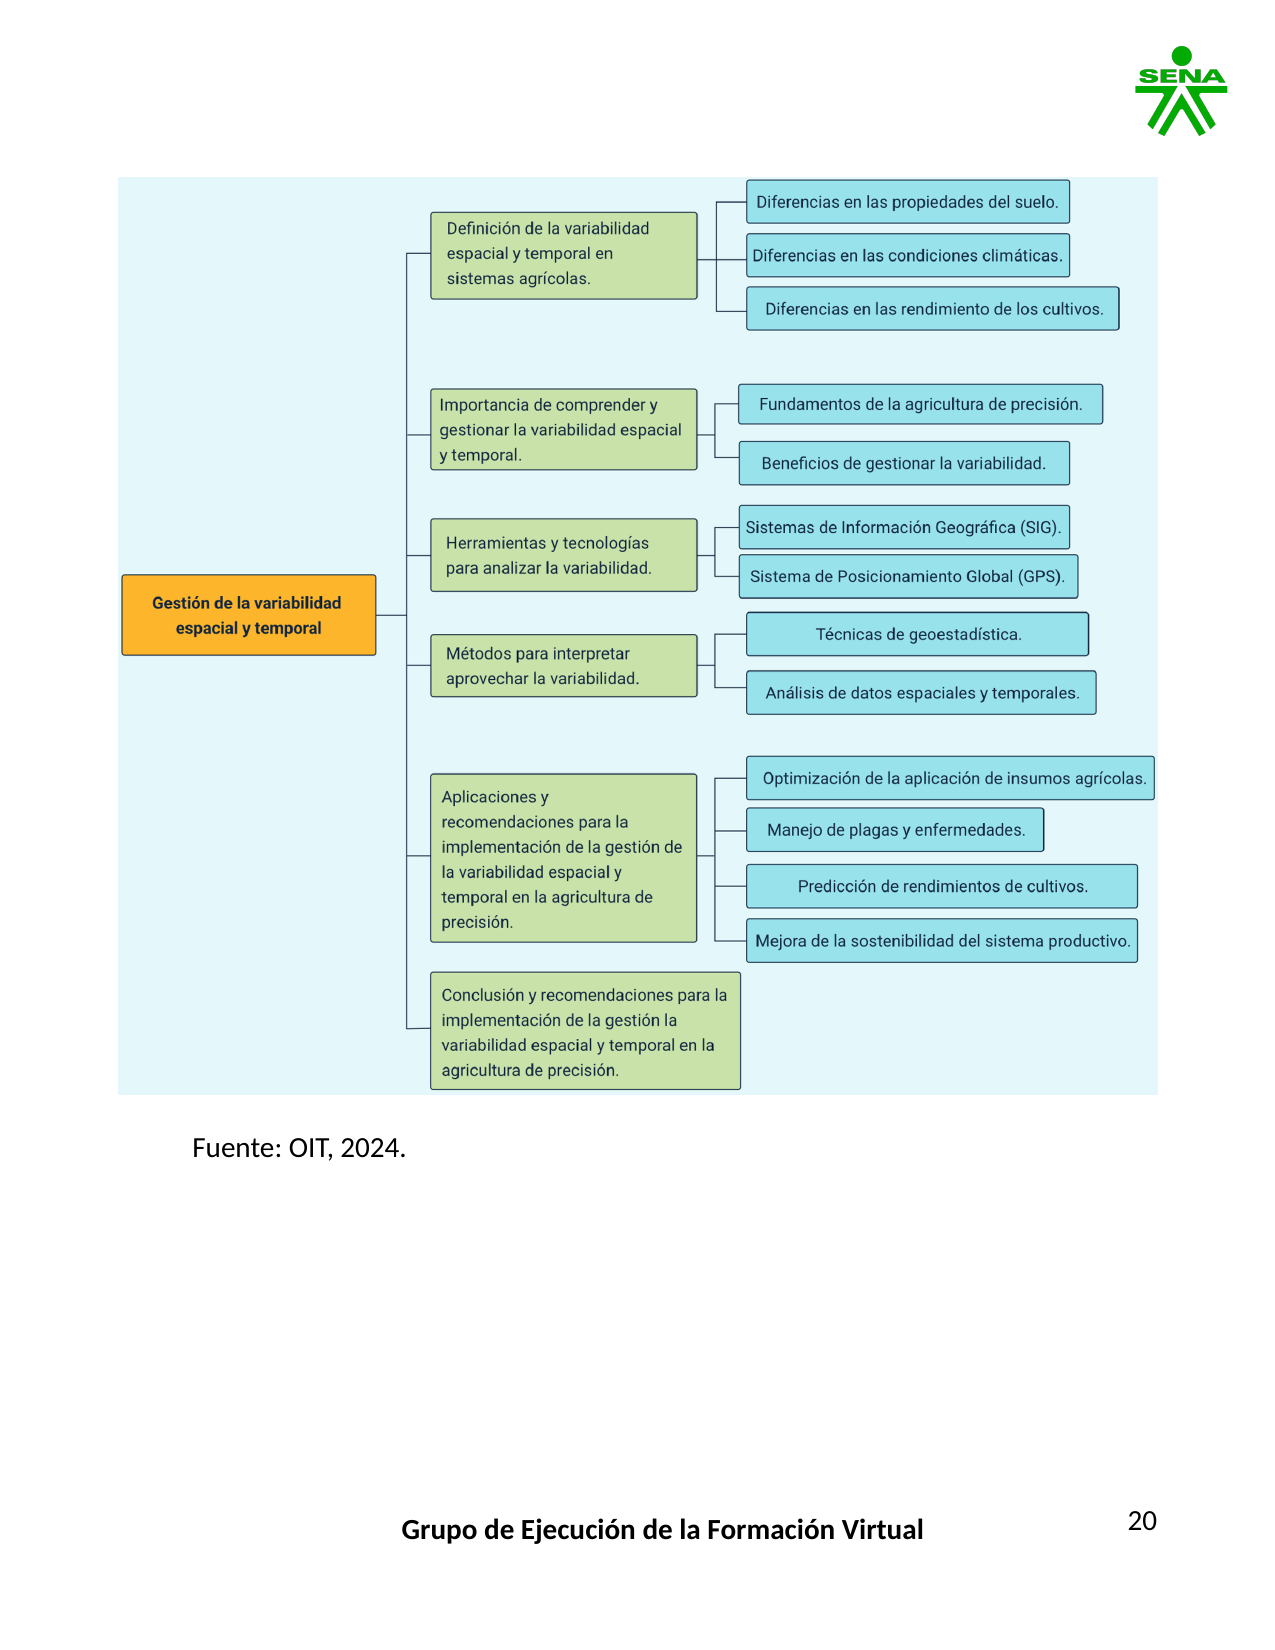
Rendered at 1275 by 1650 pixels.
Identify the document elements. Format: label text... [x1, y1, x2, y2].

picture [118, 177, 1158, 1095]
text Fuente: OIT, 2024. [118, 1129, 1157, 1165]
picture [1135, 46, 1228, 136]
